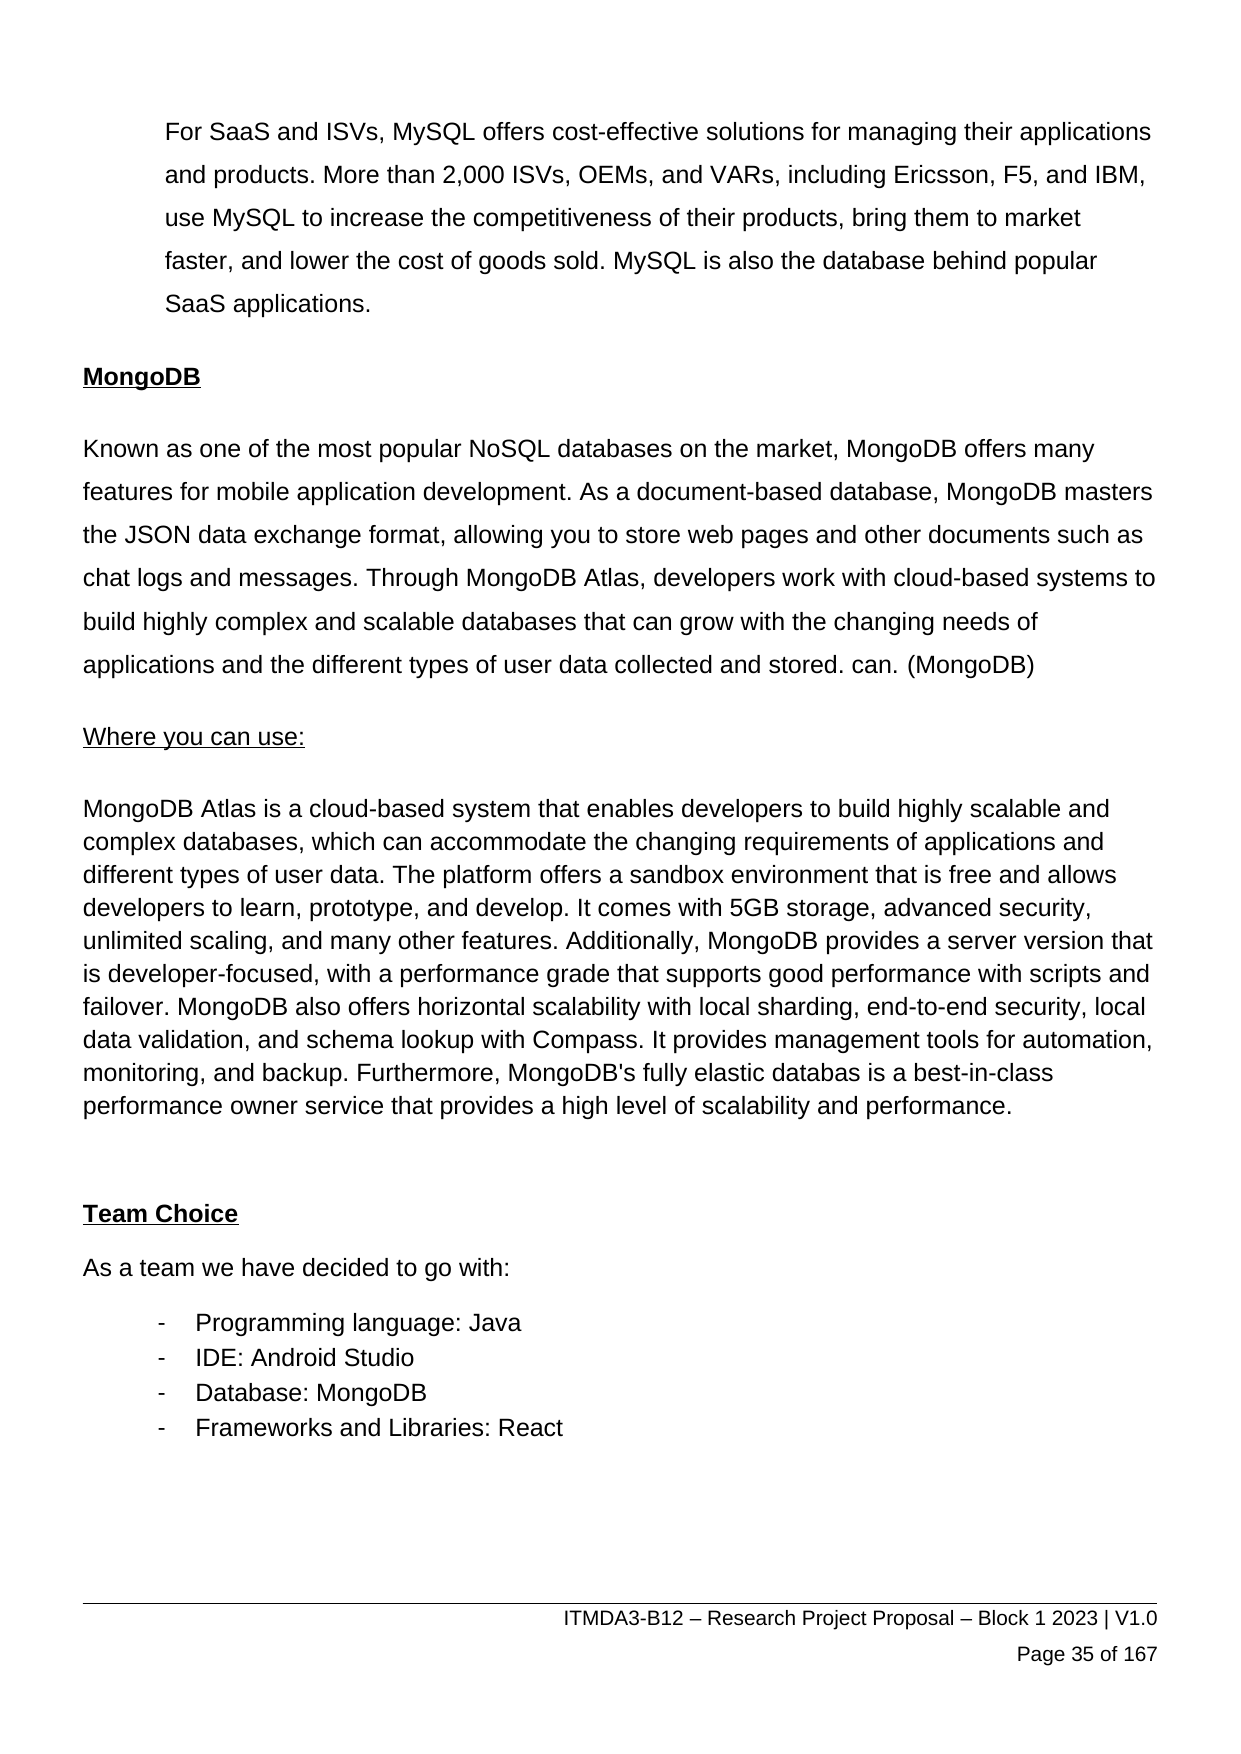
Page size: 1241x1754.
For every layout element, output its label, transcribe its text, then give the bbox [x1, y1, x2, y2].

text Team Choice [83, 1199, 1157, 1228]
list Programming language: Java [158, 1307, 1157, 1337]
text Known as one of the most popular NoSQL databases on the market, MongoDB offers many features for mobile application development. As a document-based database, MongoDB masters the JSON data exchange format, allowing you to store web pages and other documents such as chat logs and messages. Through MongoDB Atlas, developers work with cloud-based systems to build highly complex and scalable databases that can grow with the changing needs of applications and the different types of user data collected and stored. can. [83, 434, 1157, 678]
text MongoDB Atlas is a cloud-based system that enables developers to build highly scalable and complex databases, which can accommodate the changing requirements of applications and different types of user data. The platform offers a sandbox environment that is free and allows developers to learn, prototype, and develop. It comes with 5GB storage, advanced security, unlimited scaling, and many other features. Additionally, MongoDB provides a server version that is developer-focused, with a performance grade that supports good performance with scripts and failover. MongoDB also offers horizontal scalability with local sharding, end-to-end security, local data validation, and schema lookup with Compass. It provides management tools for automation, monitoring, and backup. Furthermore, MongoDB's fully elastic databas is a best-in-class performance owner service that provides a high level of scalability and performance. [83, 794, 1157, 1120]
list Database: MongoDB [158, 1377, 1157, 1407]
list IDE: Android Studio [158, 1342, 1157, 1372]
text MongoDB [83, 362, 1157, 390]
text Where you can use: [83, 722, 1157, 751]
list For SaaS and ISVs, MySQL offers cost-effective solutions for managing their applications and products. More than 2,000 ISVs, OEMs, and VARs, including Ericsson, F5, and IBM, use MySQL to increase the competitiveness of their products, bring them to market faster, and lower the cost of goods sold. MySQL is also the database behind popular SaaS applications. [164, 117, 1157, 318]
list Frameworks and Libraries: React [158, 1412, 1157, 1442]
text As a team we have decided to go with: [83, 1253, 1157, 1282]
